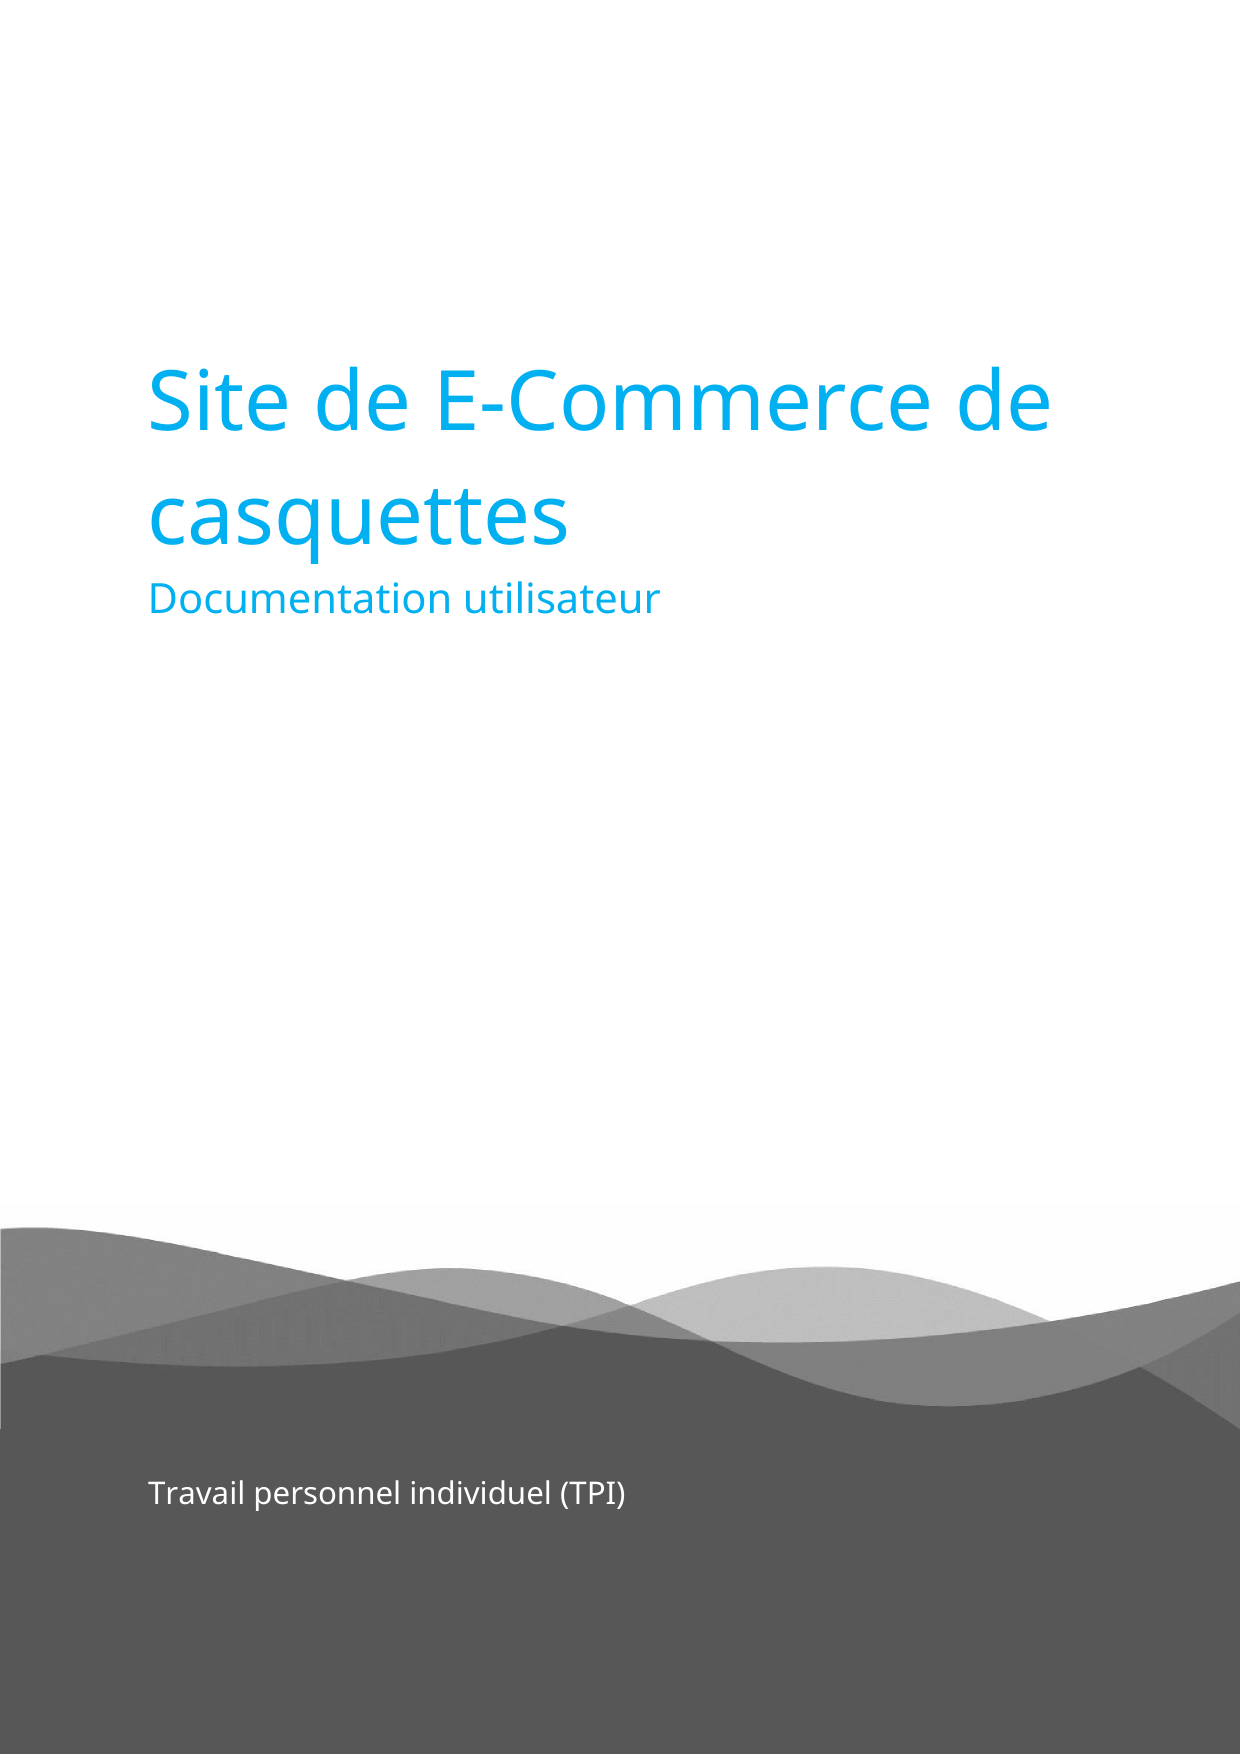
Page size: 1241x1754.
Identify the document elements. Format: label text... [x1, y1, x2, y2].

text Documentation utilisateur [147, 569, 1145, 626]
text Site de E-Commerce de casquettes [147, 342, 1145, 569]
picture [0, 1203, 1240, 1754]
